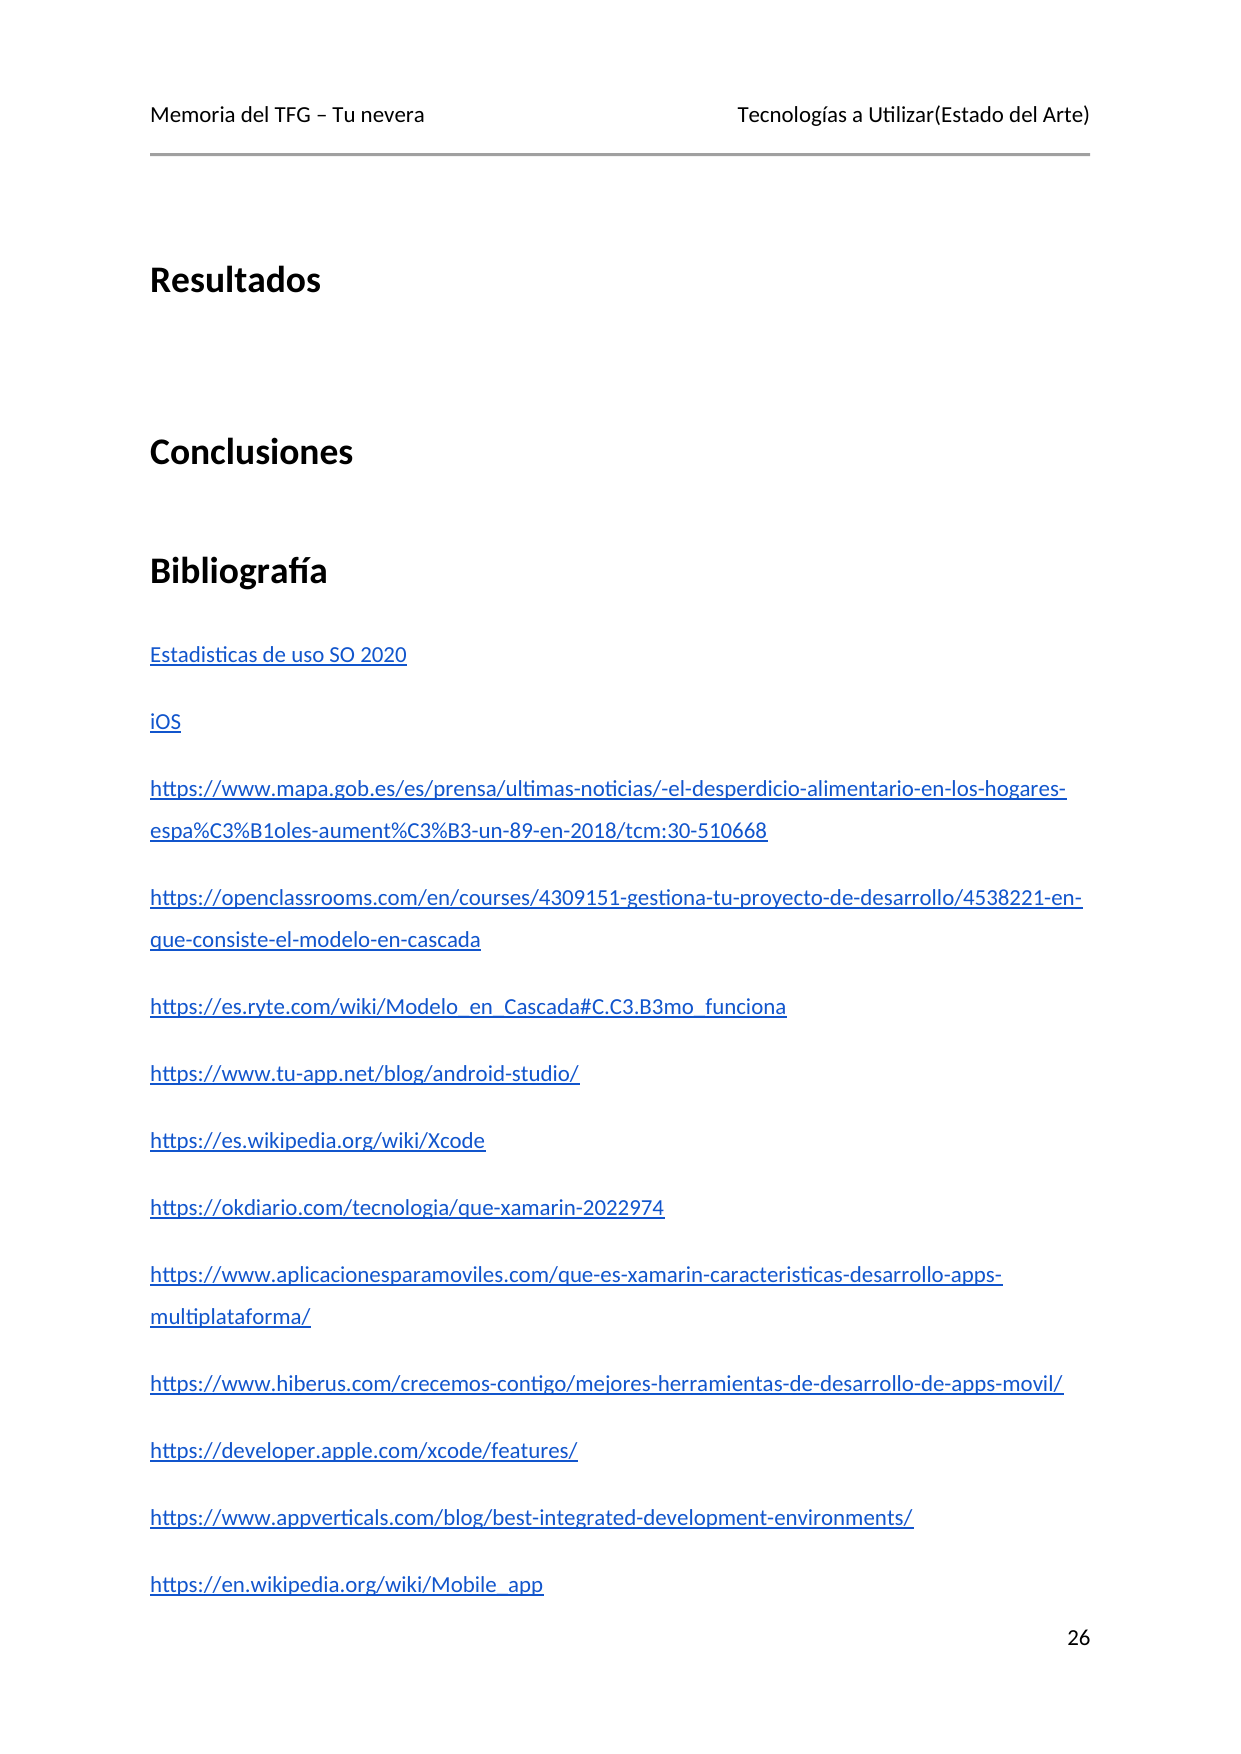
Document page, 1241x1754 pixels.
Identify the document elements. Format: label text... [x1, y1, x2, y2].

text https://www.mapa.gob.es/es/prensa/ultimas-noticias/-el-desperdicio-alimentario-en-los-hogares-espa%C3%B1oles-aument%C3%B3-un-89-en-2018/tcm:30-510668 [150, 774, 1090, 844]
text Estadisticas de uso SO 2020 [150, 640, 1090, 668]
text https://en.wikipedia.org/wiki/Mobile_app [150, 1570, 1090, 1598]
subtitle Bibliografía [150, 547, 1090, 592]
text https://es.wikipedia.org/wiki/Xcode [150, 1126, 1090, 1154]
subtitle Resultados [150, 256, 1090, 302]
text https://www.appverticals.com/blog/best-integrated-development-environments/ [150, 1503, 1090, 1531]
text https://www.hiberus.com/crecemos-contigo/mejores-herramientas-de-desarrollo-de-apps-movil/ [150, 1369, 1090, 1397]
text https://www.tu-app.net/blog/android-studio/ [150, 1059, 1090, 1087]
text https://okdiario.com/tecnologia/que-xamarin-2022974 [150, 1193, 1090, 1221]
subtitle Conclusiones [150, 428, 1090, 474]
text https://developer.apple.com/xcode/features/ [150, 1436, 1090, 1464]
text iOS [150, 707, 1090, 735]
text https://es.ryte.com/wiki/Modelo_en_Cascada#C.C3.B3mo_funciona [150, 992, 1090, 1020]
text https://openclassrooms.com/en/courses/4309151-gestiona-tu-proyecto-de-desarrollo/4538221-en-que-consiste-el-modelo-en-cascada [150, 883, 1090, 953]
text https://www.aplicacionesparamoviles.com/que-es-xamarin-caracteristicas-desarrollo-apps-multiplataforma/ [150, 1260, 1090, 1330]
